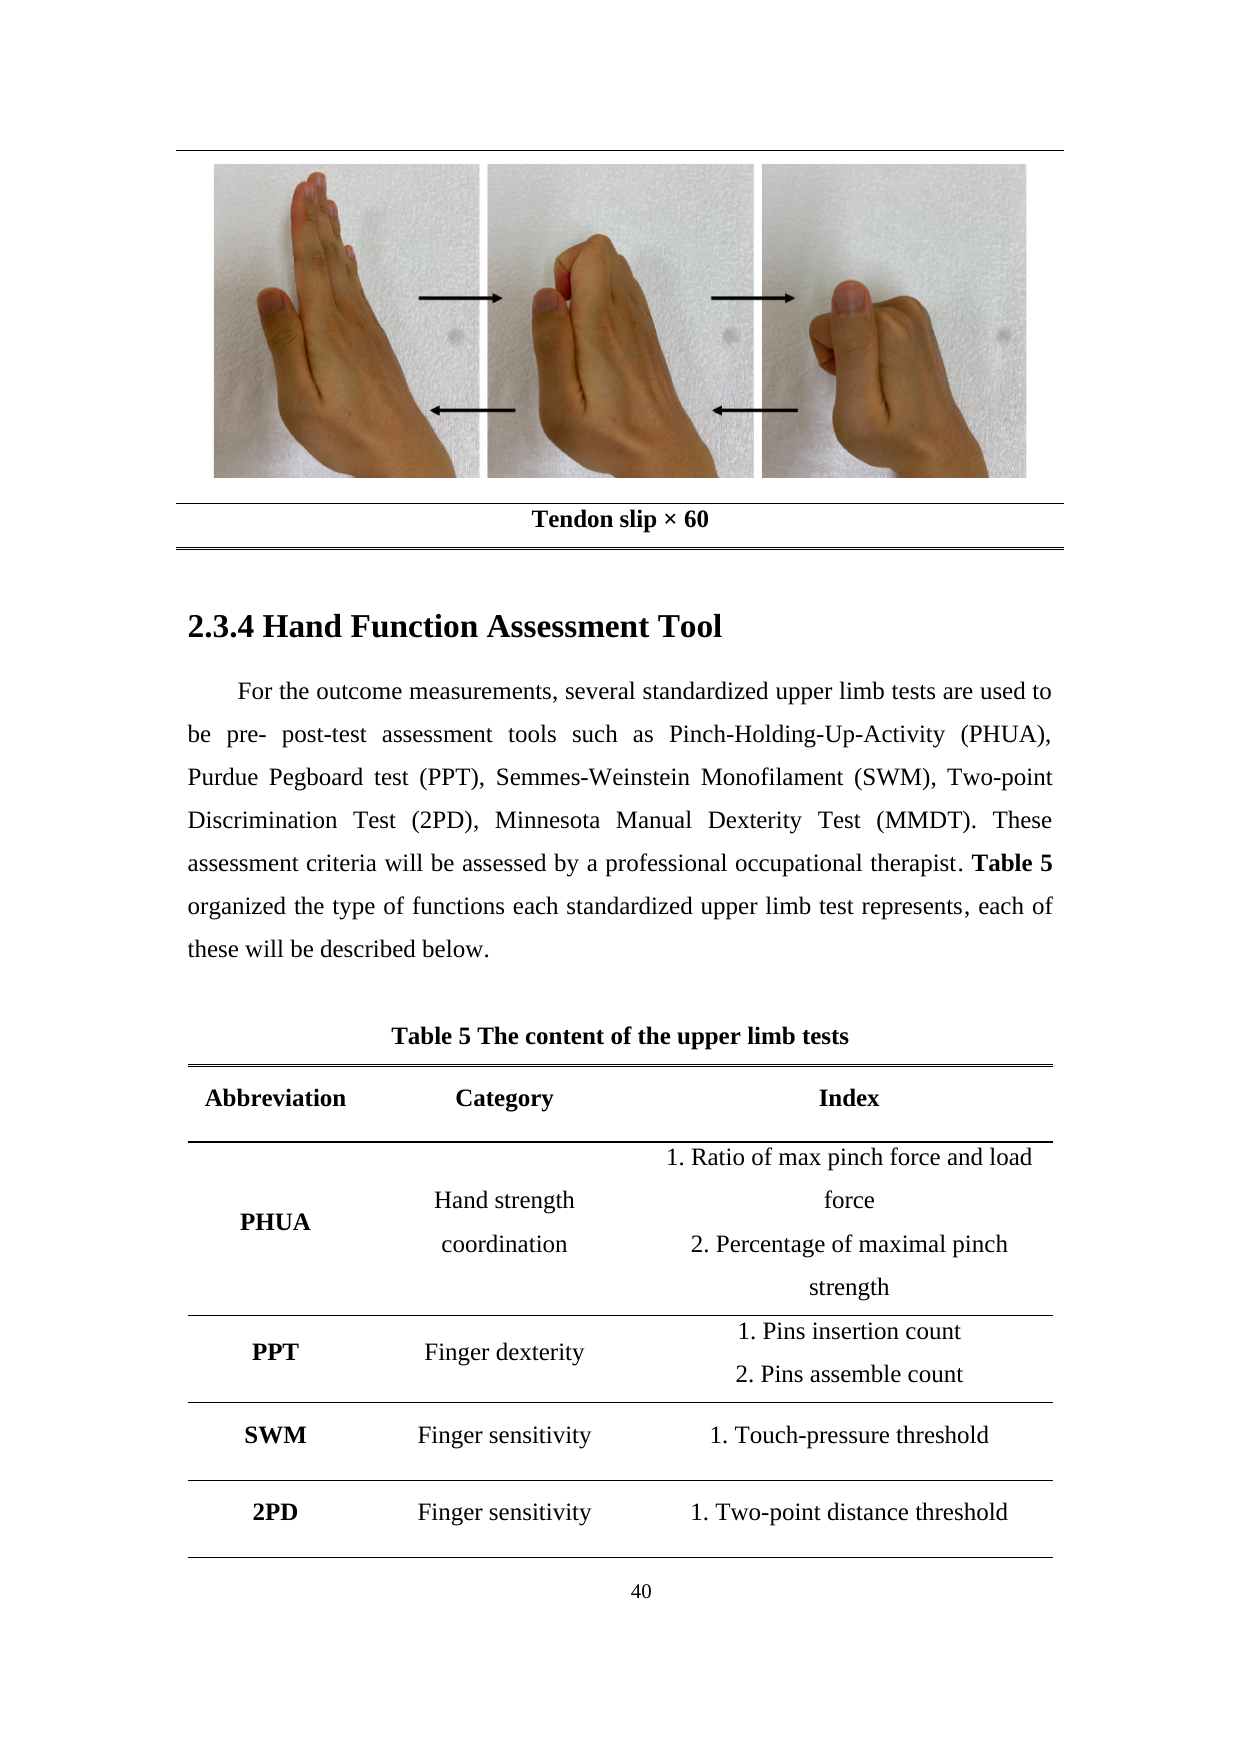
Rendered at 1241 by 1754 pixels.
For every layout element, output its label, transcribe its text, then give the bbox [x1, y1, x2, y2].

text Table 5 The content of the upper limb tests [187, 1021, 1053, 1049]
table_cell Hand strength coordination [363, 1143, 646, 1315]
table_cell Two-point distance threshold [646, 1481, 1053, 1557]
table_cell 2PD [188, 1481, 363, 1557]
table_cell Finger sensitivity [363, 1481, 646, 1557]
table_cell PHUA [188, 1143, 363, 1315]
table_header Index [646, 1067, 1053, 1141]
table_header Abbreviation [188, 1067, 363, 1141]
table_cell Tendon slip × 60 [176, 504, 1064, 547]
table_cell Finger sensitivity [363, 1403, 646, 1479]
table_cell PPT [188, 1316, 363, 1402]
table_header Category [363, 1067, 646, 1141]
text For the outcome measurements, several standardized upper limb tests are used to be pre- post-test assessment tools such as Pinch-Holding-Up-Activity (PHUA), Purdue Pegboard test (PPT), Semmes-Weinstein Monofilament (SWM), Two-point Discrimination Test (2PD), Minnesota Manual Dexterity Test (MMDT). These assessment criteria will be assessed by a professional occupational therapist. Table 5 organized the type of functions each standardized upper limb test represents, each of these will be described below. [187, 676, 1053, 963]
subtitle 2.3.4 Hand Function Assessment Tool [187, 606, 1053, 644]
table_cell Pins insertion count Pins assemble count [646, 1316, 1053, 1402]
picture [213, 164, 1027, 478]
table_cell SWM [188, 1403, 363, 1479]
table_cell [176, 151, 1064, 503]
table_cell Finger dexterity [363, 1316, 646, 1402]
table_cell 1. Ratio of max pinch force and load force 2. Percentage of maximal pinch strength [646, 1143, 1053, 1315]
table_cell 1. Touch-pressure threshold [646, 1403, 1053, 1479]
